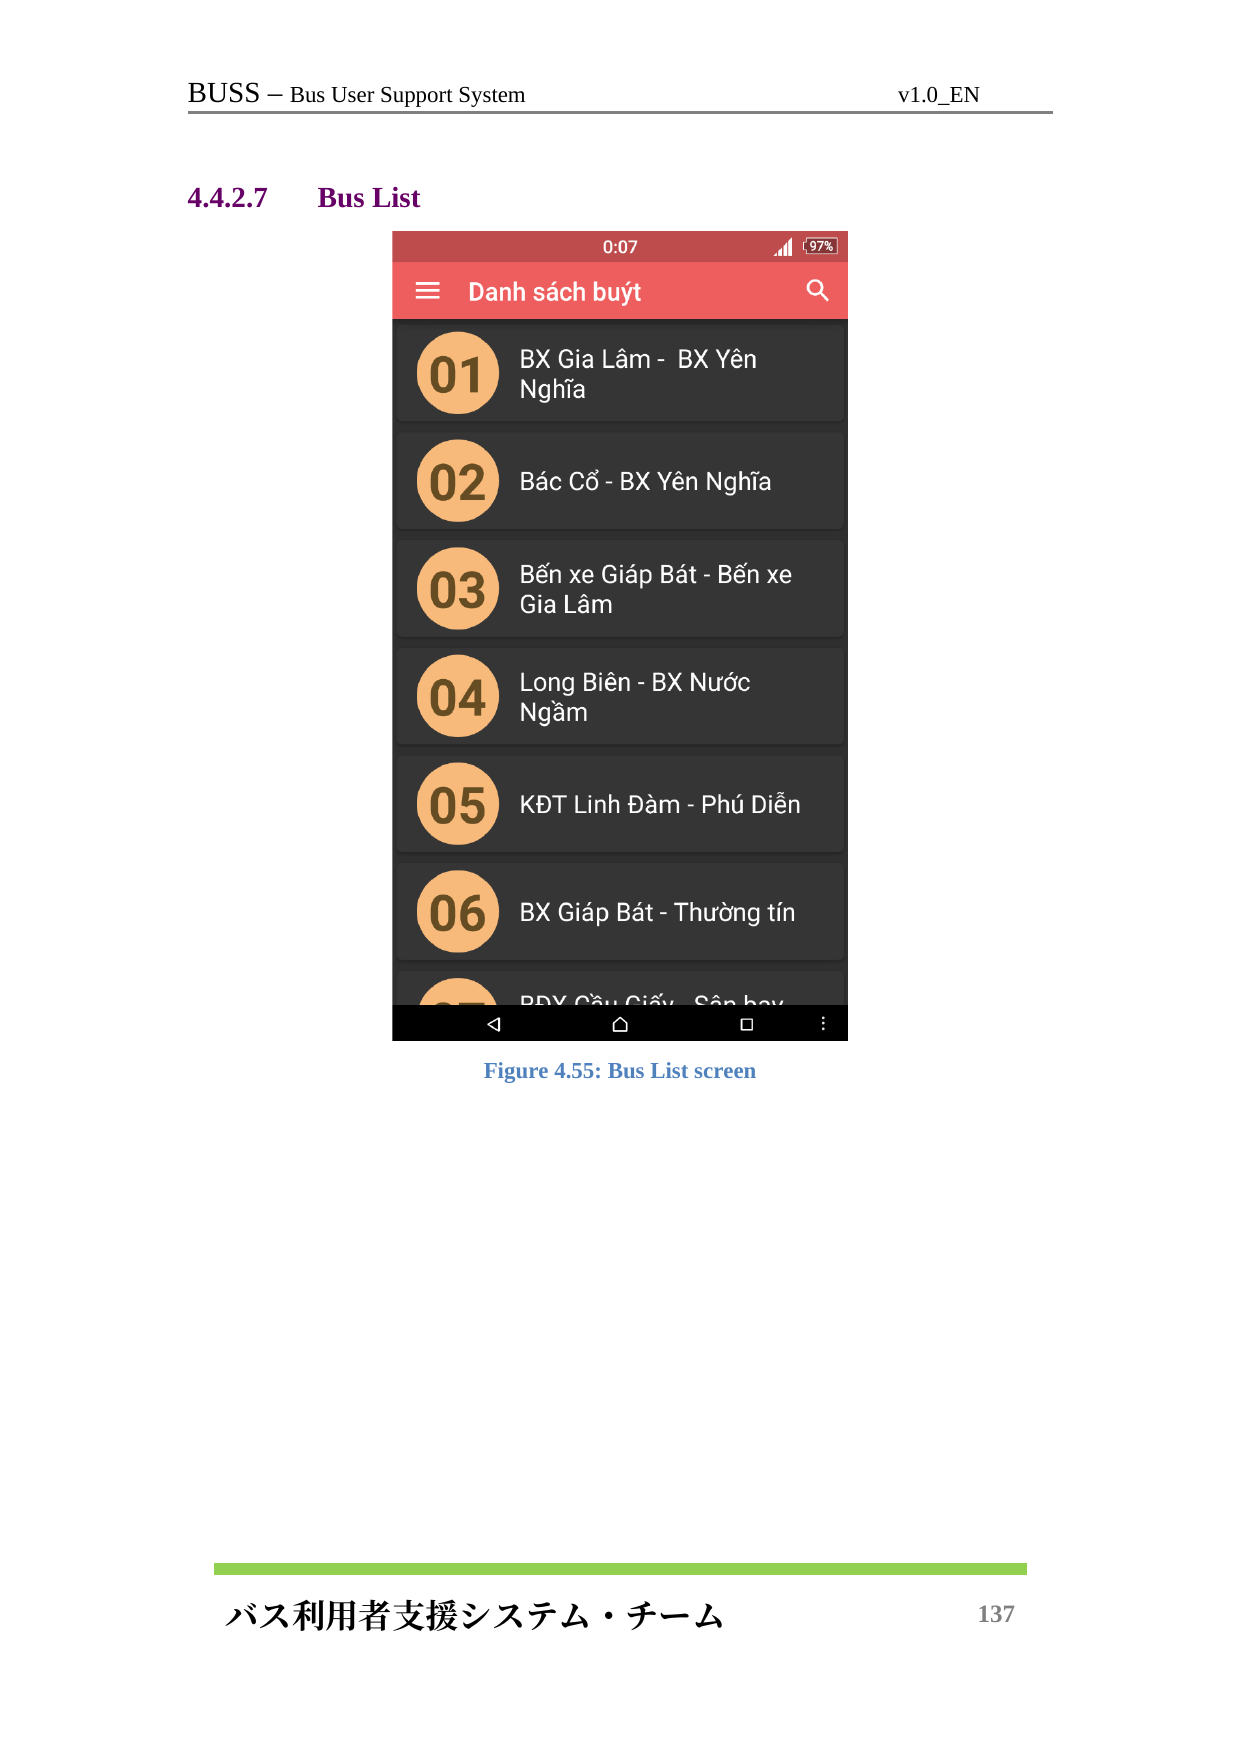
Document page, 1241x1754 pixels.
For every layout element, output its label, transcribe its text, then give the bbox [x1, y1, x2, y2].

text Figure 4.55: Bus List screen [187, 1057, 1053, 1084]
subtitle Bus List [187, 180, 1053, 213]
picture [392, 231, 848, 1041]
